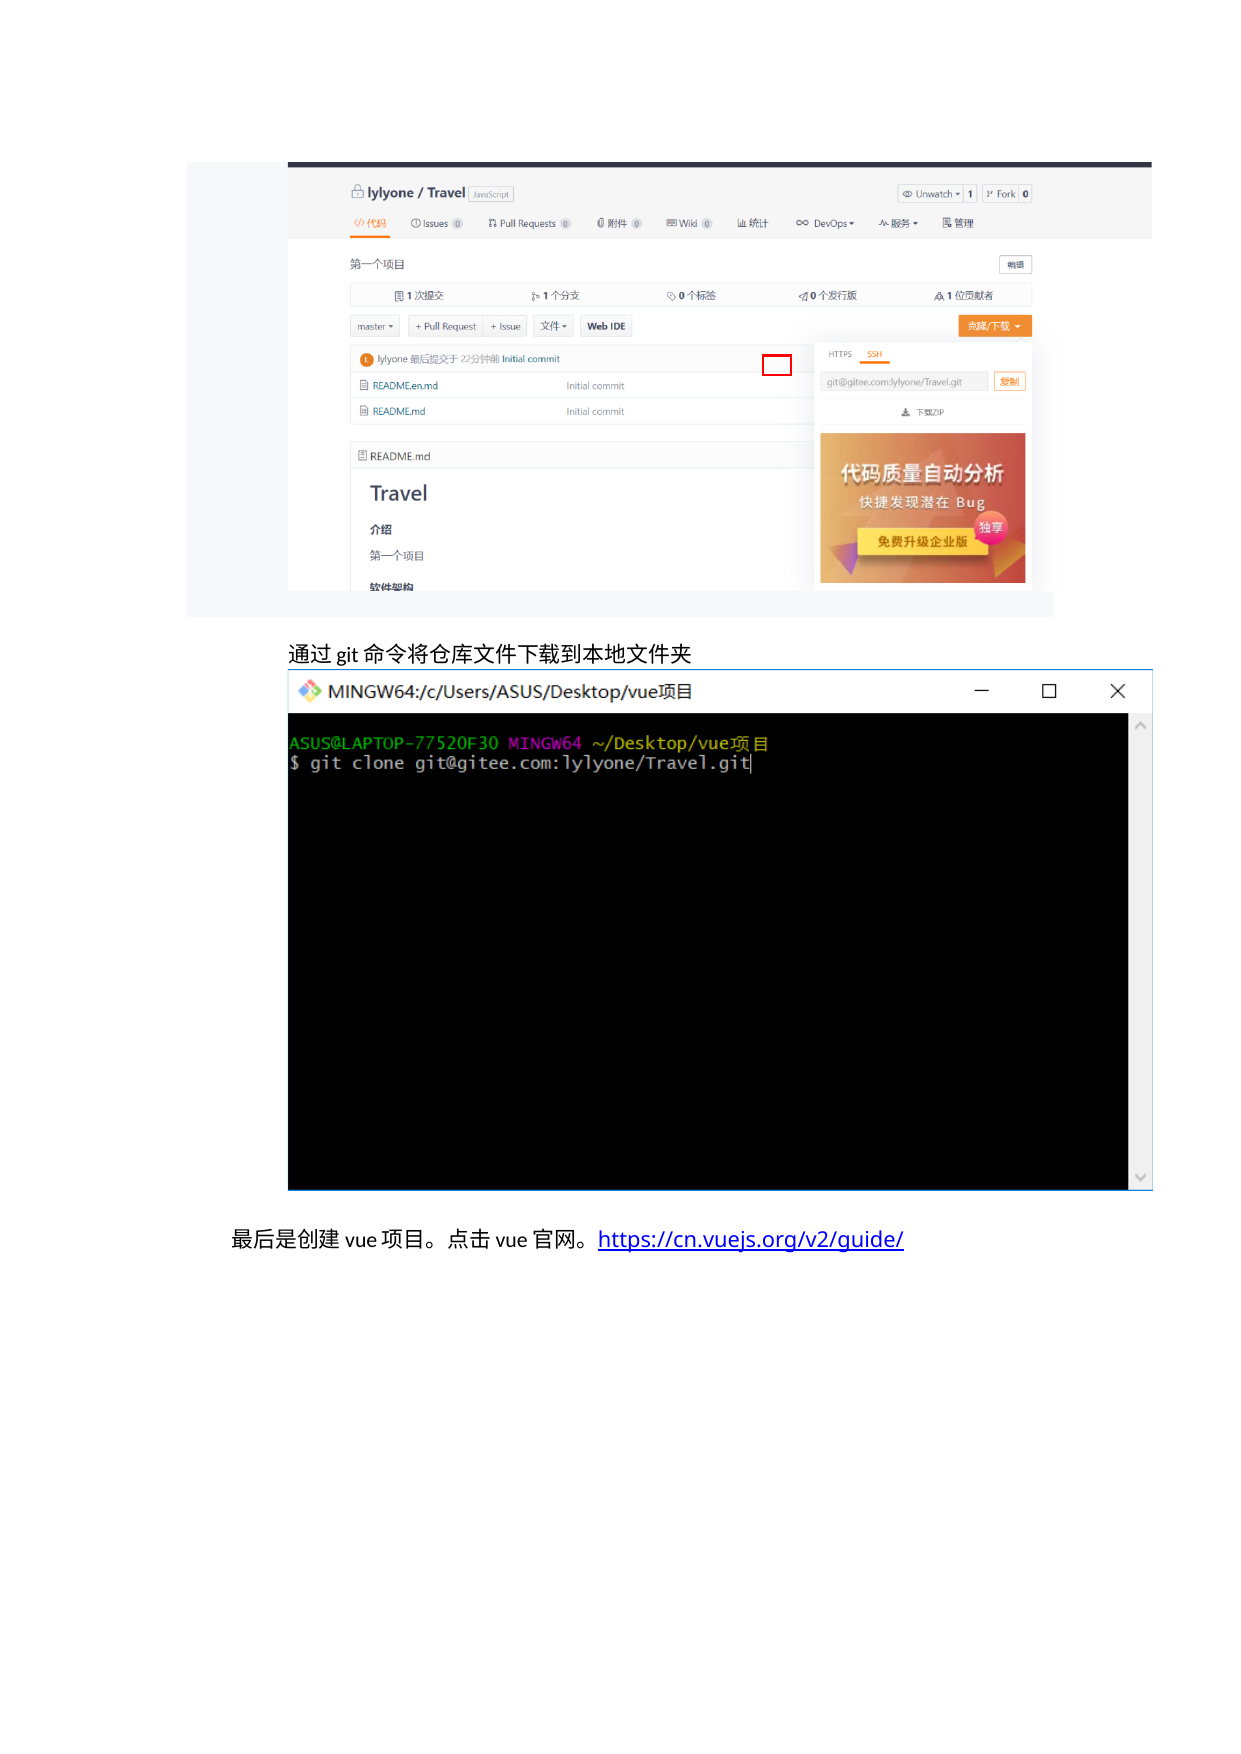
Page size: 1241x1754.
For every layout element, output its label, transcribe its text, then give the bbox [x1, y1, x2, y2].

picture [287, 162, 1152, 591]
picture [287, 669, 1153, 1191]
text 通过git 命令将仓库文件下载到本地文件夹 [187, 637, 1053, 669]
